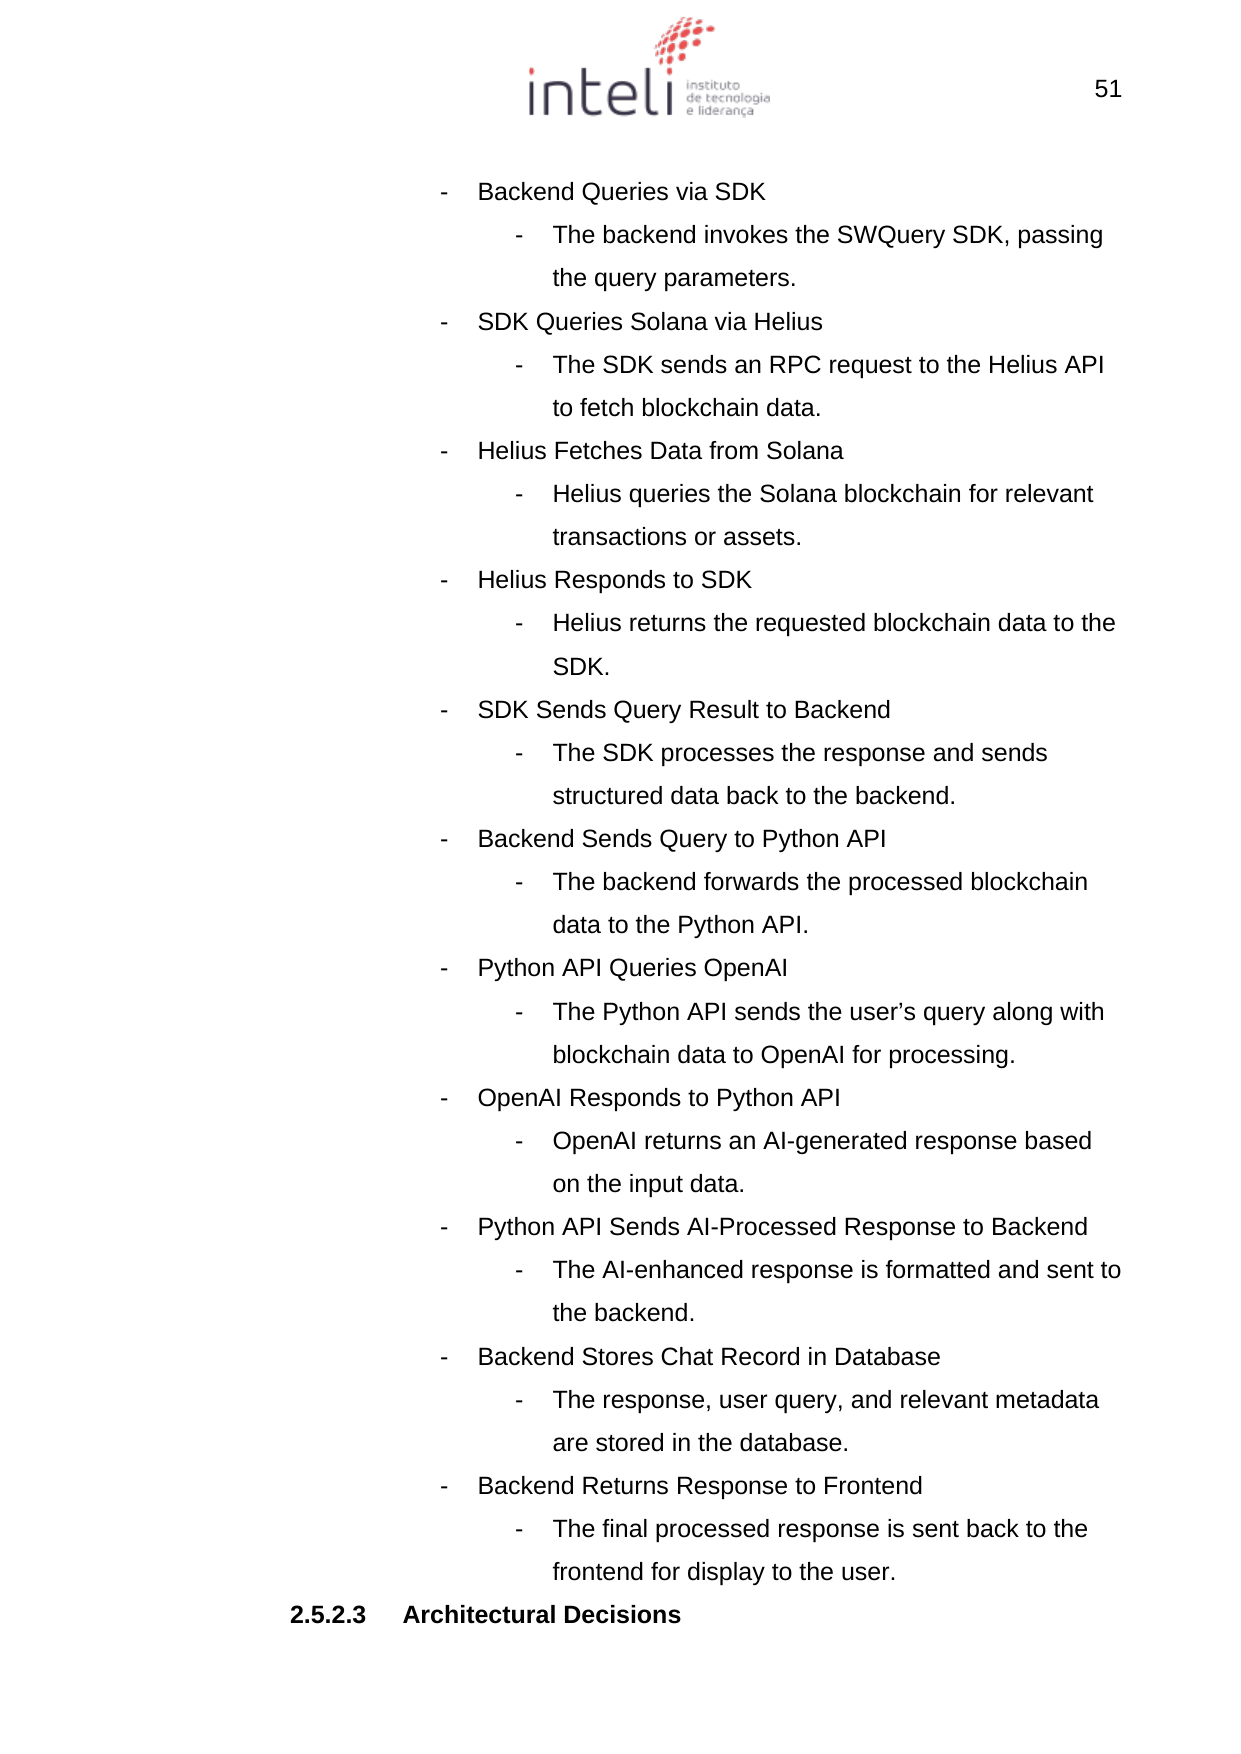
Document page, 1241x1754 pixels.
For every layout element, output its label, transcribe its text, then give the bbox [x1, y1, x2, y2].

list Helius queries the Solana blockchain for relevant transactions or assets. [515, 479, 1122, 551]
list The SDK processes the response and sends structured data back to the backend. [515, 738, 1122, 810]
list The Python API sends the user’s query along with blockchain data to OpenAI for processing. [515, 997, 1122, 1068]
list OpenAI Responds to Python API [440, 1083, 1122, 1112]
list OpenAI returns an AI-generated response based on the input data. [515, 1126, 1122, 1198]
list Backend Returns Response to Frontend [440, 1471, 1122, 1500]
list The response, user query, and relevant metadata are stored in the database. [515, 1385, 1122, 1457]
list The final processed response is sent back to the frontend for display to the user. [515, 1514, 1122, 1586]
list Backend Stores Chat Record in Database [440, 1342, 1122, 1370]
list SDK Queries Solana via Helius [440, 307, 1122, 335]
list Helius Responds to SDK [440, 565, 1122, 594]
picture [529, 17, 770, 118]
list The SDK sends an RPC request to the Helius API to fetch blockchain data. [515, 350, 1122, 422]
list Backend Sends Query to Python API [440, 824, 1122, 853]
list The backend forwards the processed blockchain data to the Python API. [515, 867, 1122, 939]
list Helius Fetches Data from Solana [440, 436, 1122, 465]
list Helius returns the requested blockchain data to the SDK. [515, 608, 1122, 680]
list Python API Sends AI-Processed Response to Backend [440, 1212, 1122, 1241]
list SDK Sends Query Result to Backend [440, 695, 1122, 723]
list Python API Queries OpenAI [440, 953, 1122, 982]
list Architectural Decisions [290, 1600, 1122, 1629]
list The AI-enhanced response is formatted and sent to the backend. [515, 1255, 1122, 1327]
list Backend Queries via SDK [440, 177, 1122, 206]
list The backend invokes the SWQuery SDK, passing the query parameters. [515, 220, 1122, 292]
